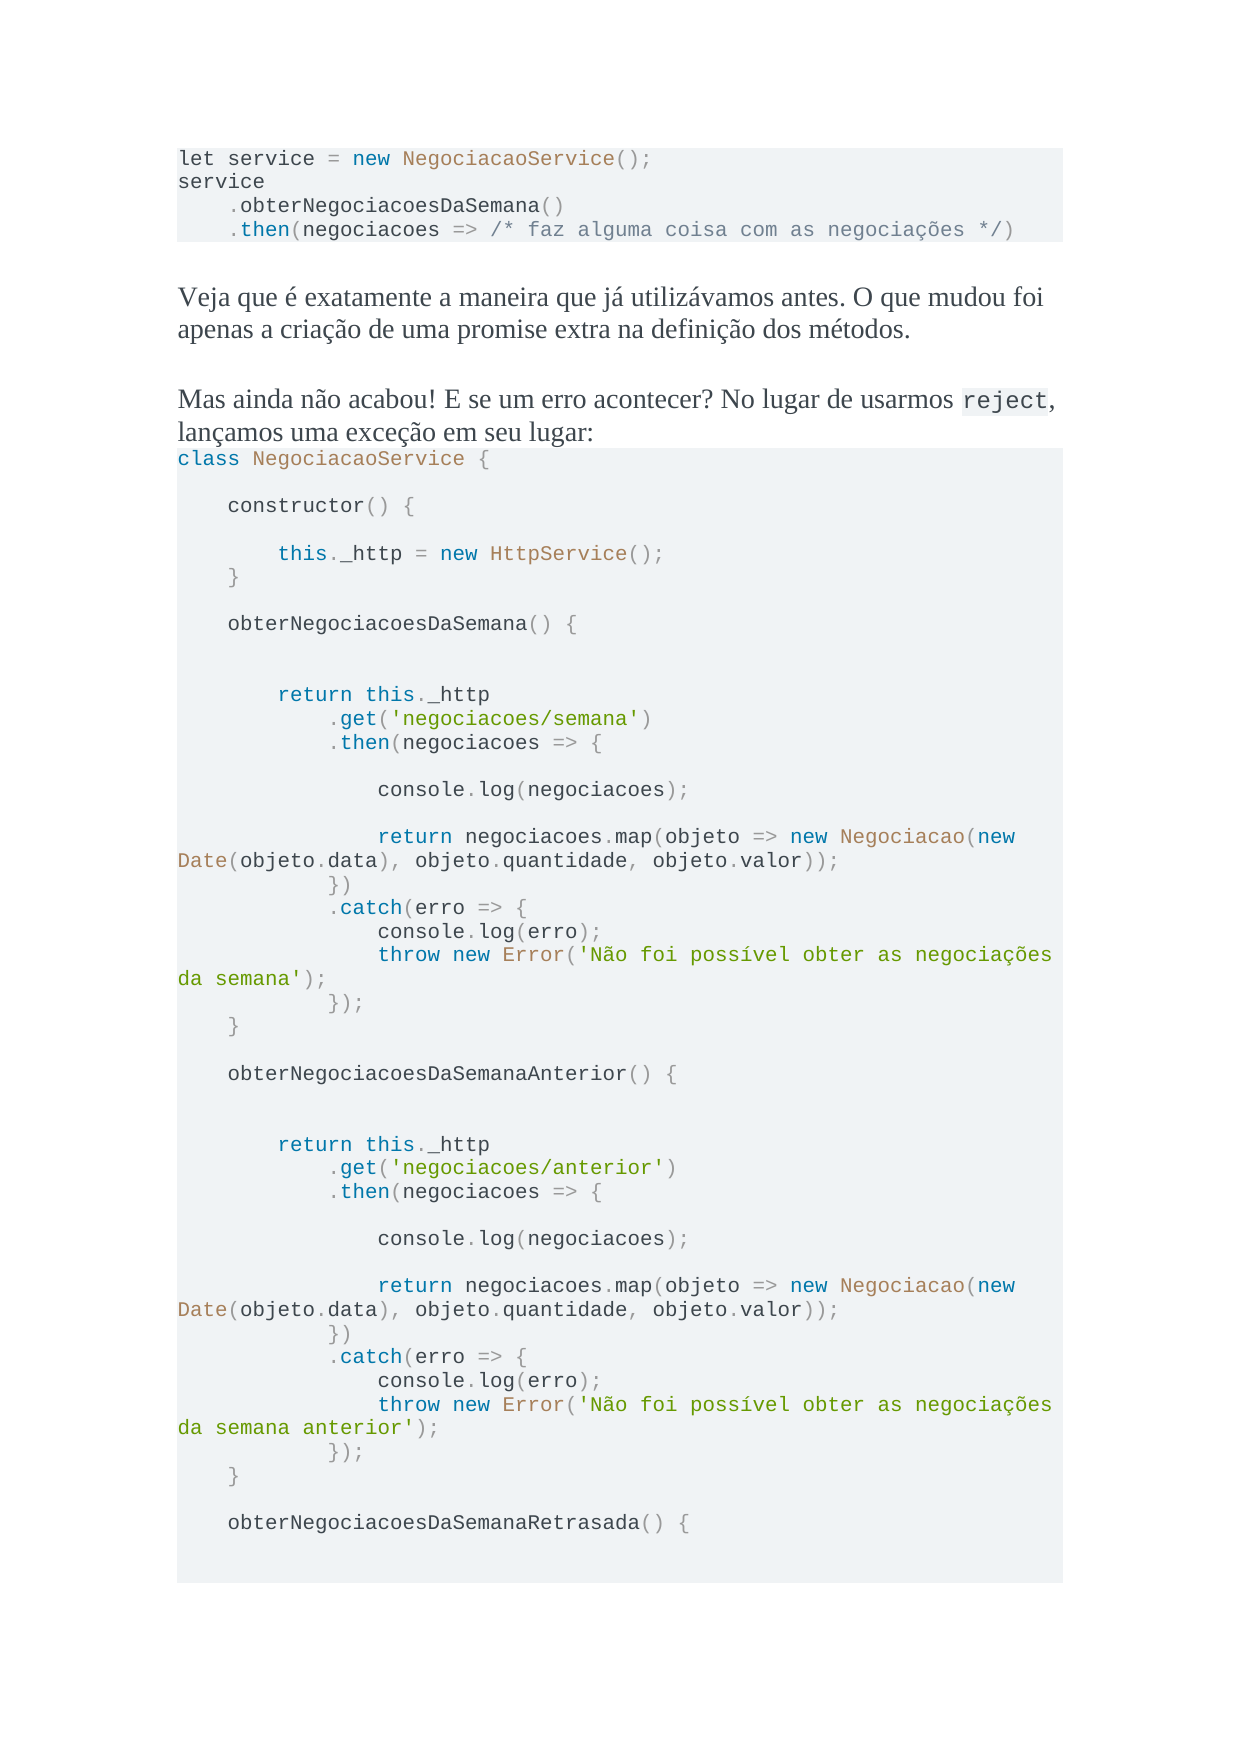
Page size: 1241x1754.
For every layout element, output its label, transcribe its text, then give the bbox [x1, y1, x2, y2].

text Veja que é exatamente a maneira que já utilizávamos antes. O que mudou foi apenas a criação de uma promise extra na definição dos métodos. [177, 280, 1063, 344]
text .get('negociacoes/semana') [177, 708, 1063, 732]
text .catch(erro => { [177, 897, 1063, 921]
text console.log(erro); [177, 1370, 1063, 1394]
text } [177, 1465, 1063, 1488]
text return this._http [177, 1134, 1063, 1157]
text obterNegociacoesDaSemana() { [177, 613, 1063, 637]
text constructor() { [177, 495, 1063, 519]
text throw new Error('Não foi possível obter as negociações da semana'); [177, 944, 1063, 992]
text class NegociacaoService { [177, 448, 1063, 472]
text obterNegociacoesDaSemanaRetrasada() { [177, 1512, 1063, 1536]
text console.log(negociacoes); [177, 1228, 1063, 1252]
text return negociacoes.map(objeto => new Negociacao(new Date(objeto.data), objeto.quantidade, objeto.valor)); [177, 826, 1063, 873]
text }); [177, 992, 1063, 1015]
text .then(negociacoes => /* faz alguma coisa com as negociações */) [177, 218, 1063, 242]
text .then(negociacoes => { [177, 1181, 1063, 1204]
text Mas ainda não acabou! E se um erro acontecer? No lugar de usarmos reject, lançamos uma exceção em seu lugar: [177, 382, 1063, 448]
text service [177, 171, 1063, 195]
text obterNegociacoesDaSemanaAnterior() { [177, 1063, 1063, 1086]
text .then(negociacoes => { [177, 732, 1063, 755]
text this._http = new HttpService(); [177, 542, 1063, 566]
text console.log(erro); [177, 921, 1063, 944]
text }); [177, 1441, 1063, 1465]
text } [177, 1015, 1063, 1039]
text .catch(erro => { [177, 1346, 1063, 1370]
text } [177, 566, 1063, 590]
text throw new Error('Não foi possível obter as negociações da semana anterior'); [177, 1394, 1063, 1441]
text console.log(negociacoes); [177, 779, 1063, 803]
text }) [177, 1323, 1063, 1346]
text }) [177, 873, 1063, 897]
text return this._http [177, 684, 1063, 708]
text let service = new NegociacaoService(); [177, 148, 1063, 171]
text .get('negociacoes/anterior') [177, 1157, 1063, 1181]
text return negociacoes.map(objeto => new Negociacao(new Date(objeto.data), objeto.quantidade, objeto.valor)); [177, 1276, 1063, 1323]
text .obterNegociacoesDaSemana() [177, 195, 1063, 218]
